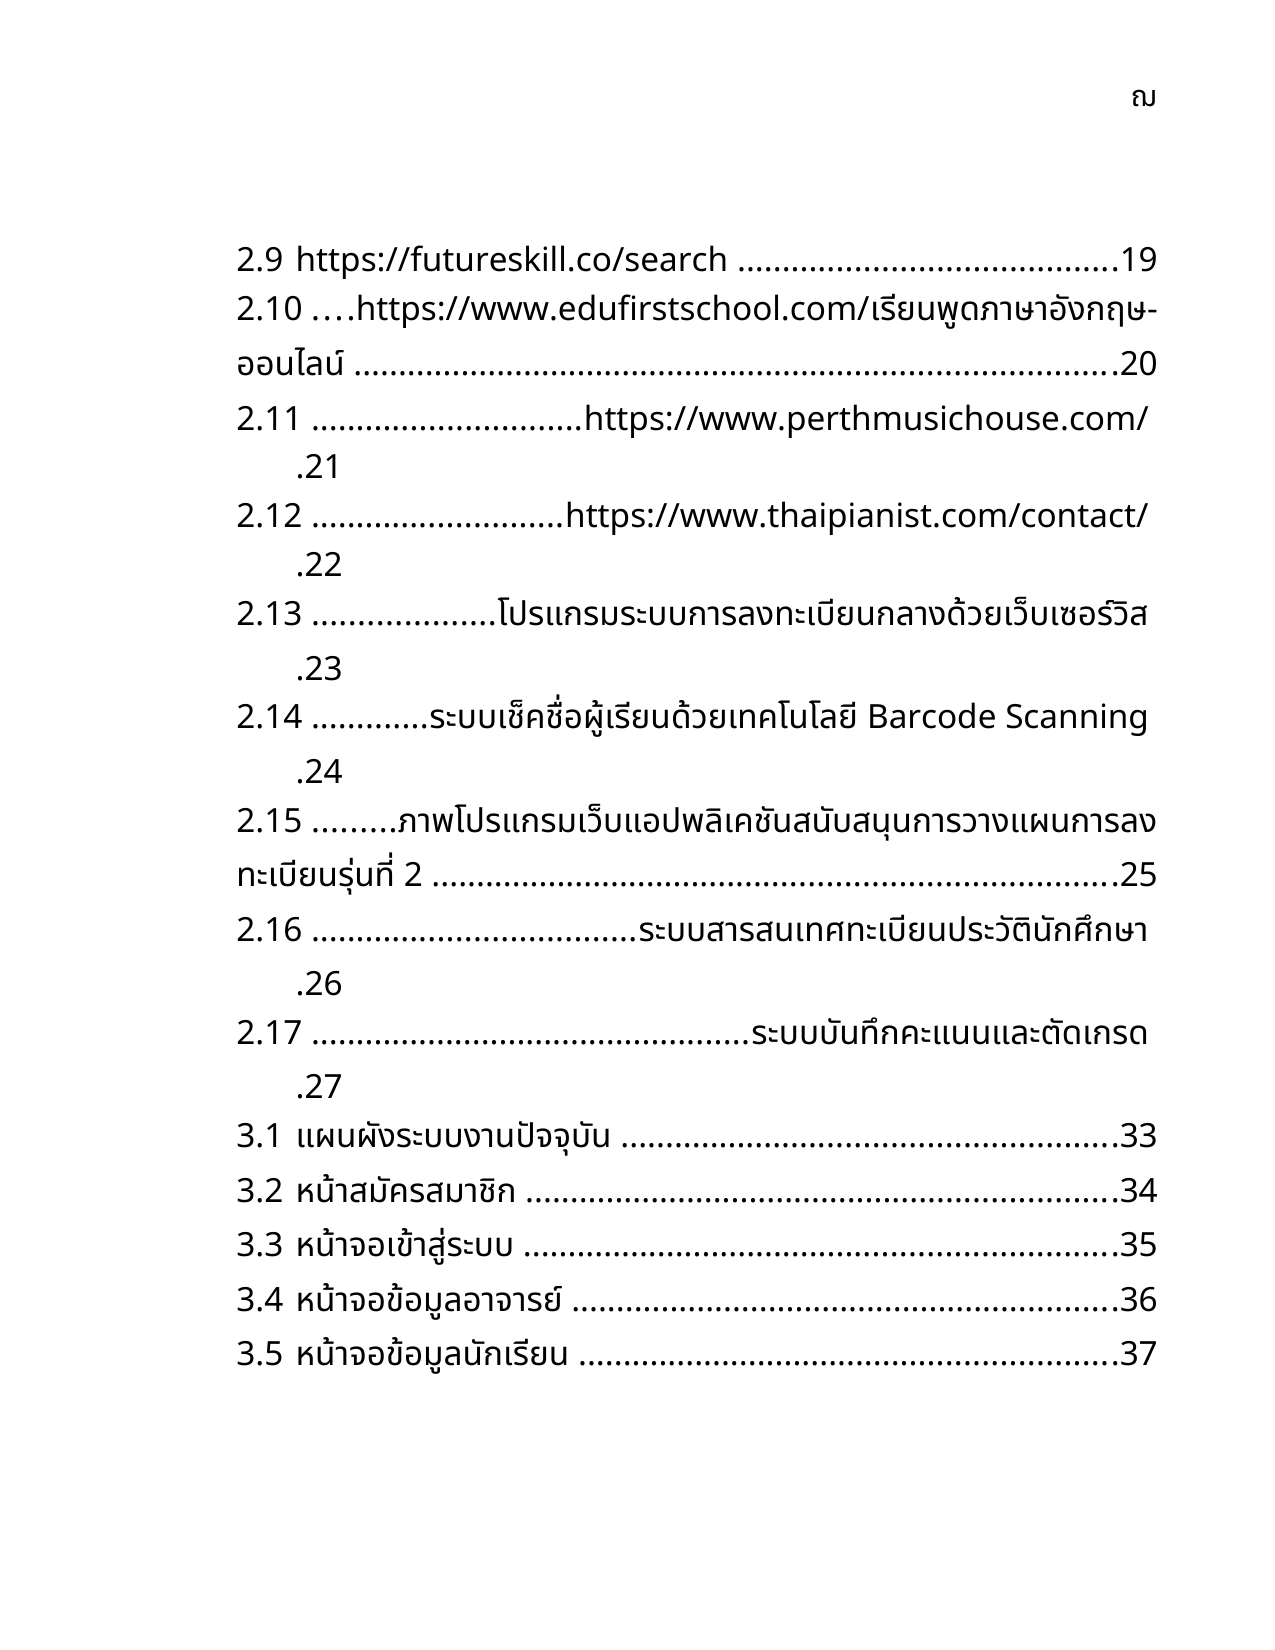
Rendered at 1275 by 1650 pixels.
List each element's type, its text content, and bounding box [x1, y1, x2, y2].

text 3.2 หน้าสมัครสมาชิก .34 [236, 1166, 1157, 1217]
text 2.16 ระบบสารสนเทศทะเบียนประวัตินักศึกษา .26 [236, 906, 1157, 1005]
text 2.17 ระบบบันทึกคะแนนและตัดเกรด .27 [236, 1009, 1157, 1108]
text 2.15 ภาพโปรแกรมเว็บแอปพลิเคชันสนับสนุนการวางแผนการลงทะเบียนรุ่นที่ 2 .25 [236, 796, 1157, 902]
text 2.10 https://www.edufirstschool.com/เรียนพูดภาษาอังกฤษ-ออนไลน์ .20 [236, 285, 1157, 390]
text 3.5 หน้าจอข้อมูลนักเรียน .37 [236, 1330, 1157, 1381]
text 3.1 แผนผังระบบงานปัจจุบัน .33 [236, 1112, 1157, 1162]
text 2.11 https://www.perthmusichouse.com/ .21 [236, 394, 1157, 489]
text 3.3 หน้าจอเข้าสู่ระบบ .35 [236, 1221, 1157, 1272]
text 2.13 โปรแกรมระบบการลงทะเบียนกลางด้วยเว็บเซอร์วิส .23 [236, 590, 1157, 690]
text 2.9 https://futureskill.co/search .19 [236, 236, 1157, 282]
text 2.14 ระบบเช็คชื่อผู้เรียนด้วยเทคโนโลยี Barcode Scanning .24 [236, 693, 1157, 793]
text 2.12 https://www.thaipianist.com/contact/ .22 [236, 492, 1157, 587]
text 3.4 หน้าจอข้อมูลอาจารย์ .36 [236, 1276, 1157, 1326]
